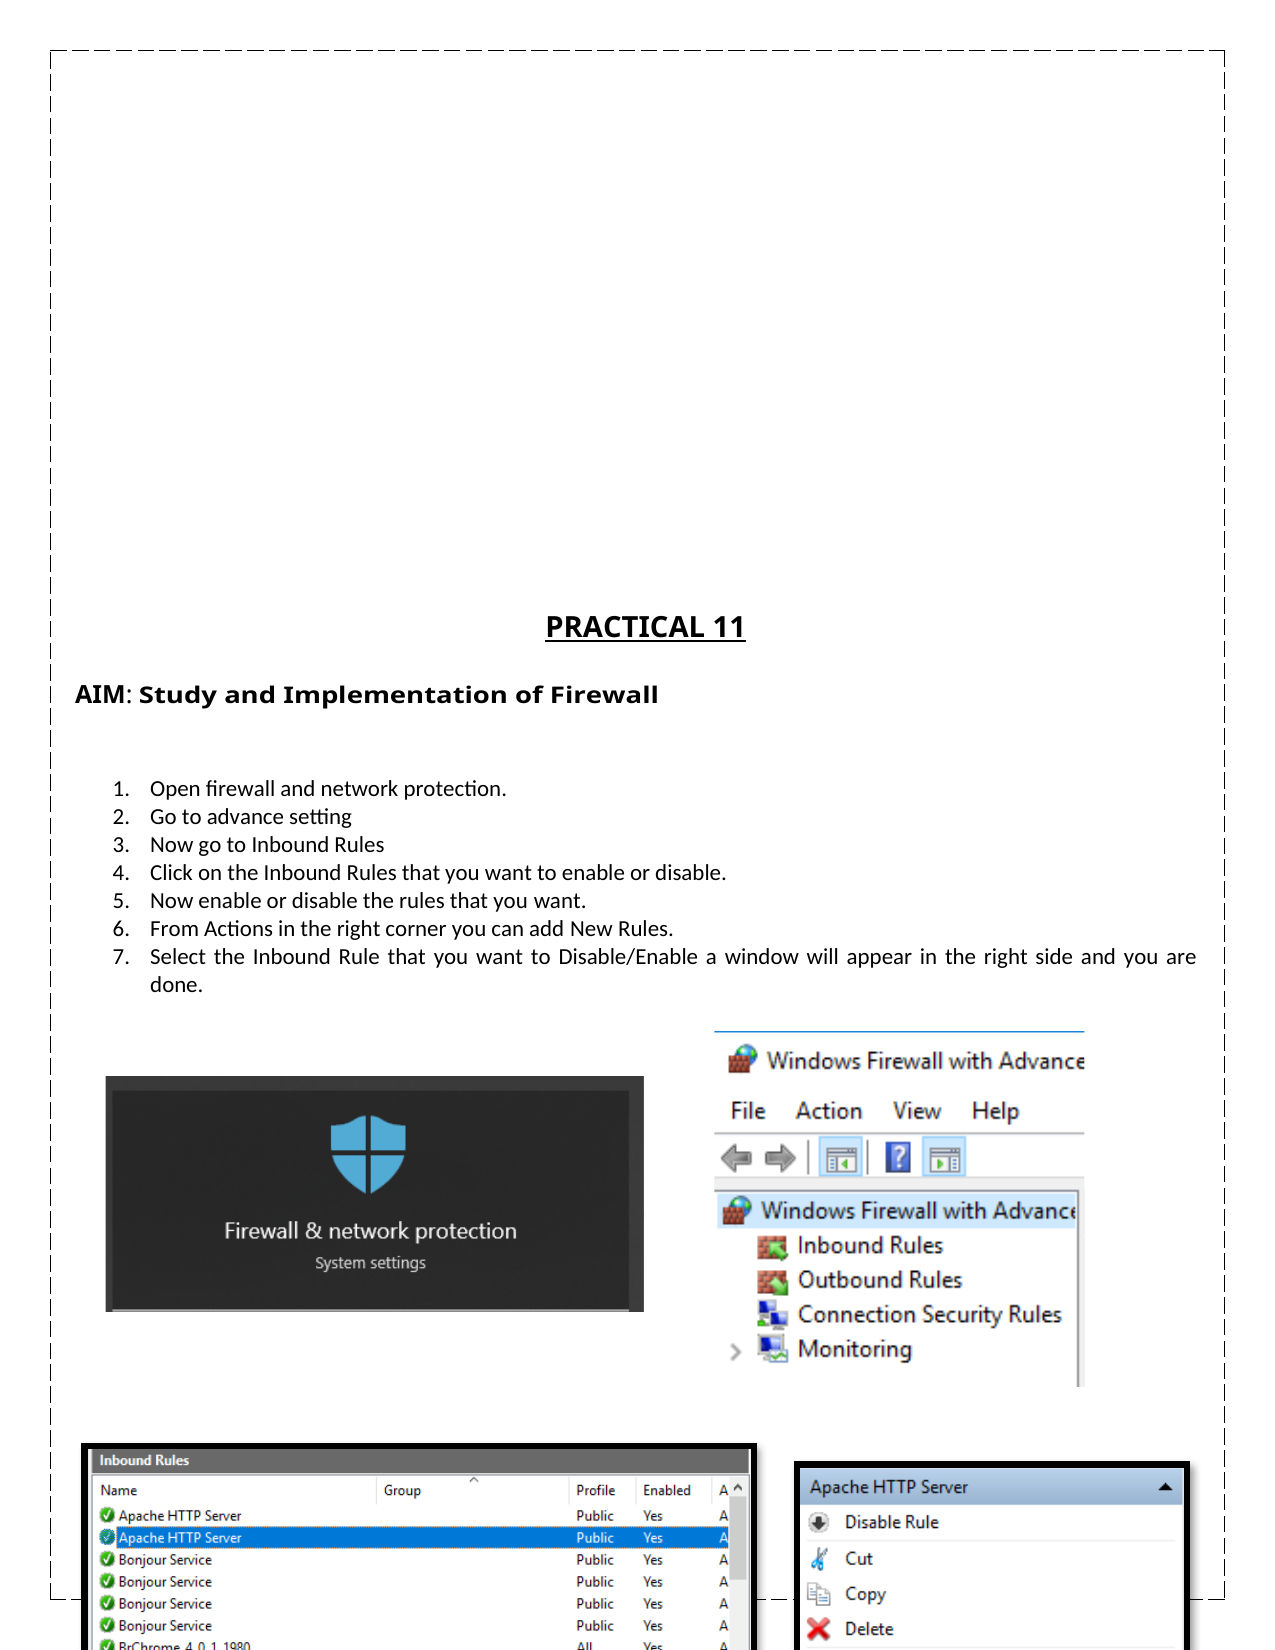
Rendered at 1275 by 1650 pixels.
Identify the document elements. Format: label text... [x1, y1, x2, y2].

list Now enable or disable the rules that you want. [112, 886, 1200, 914]
list Click on the Inbound Rules that you want to enable or disable. [112, 858, 1200, 886]
picture [105, 1076, 644, 1312]
list Open firewall and network protection. [112, 774, 1200, 802]
text AIM: Study and Implementation of Firewall [75, 677, 1200, 711]
text PRACTICAL 11 [91, 606, 1200, 646]
list Now go to Inbound Rules [112, 830, 1200, 858]
picture [800, 1468, 1184, 1650]
picture [88, 1449, 751, 1650]
list Select the Inbound Rule that you want to Disable/Enable a window will appear in the right side and you are done. [112, 942, 1200, 998]
picture [712, 1031, 1084, 1384]
list Go to advance setting [112, 802, 1200, 830]
list From Actions in the right corner you can add New Rules. [112, 914, 1200, 942]
